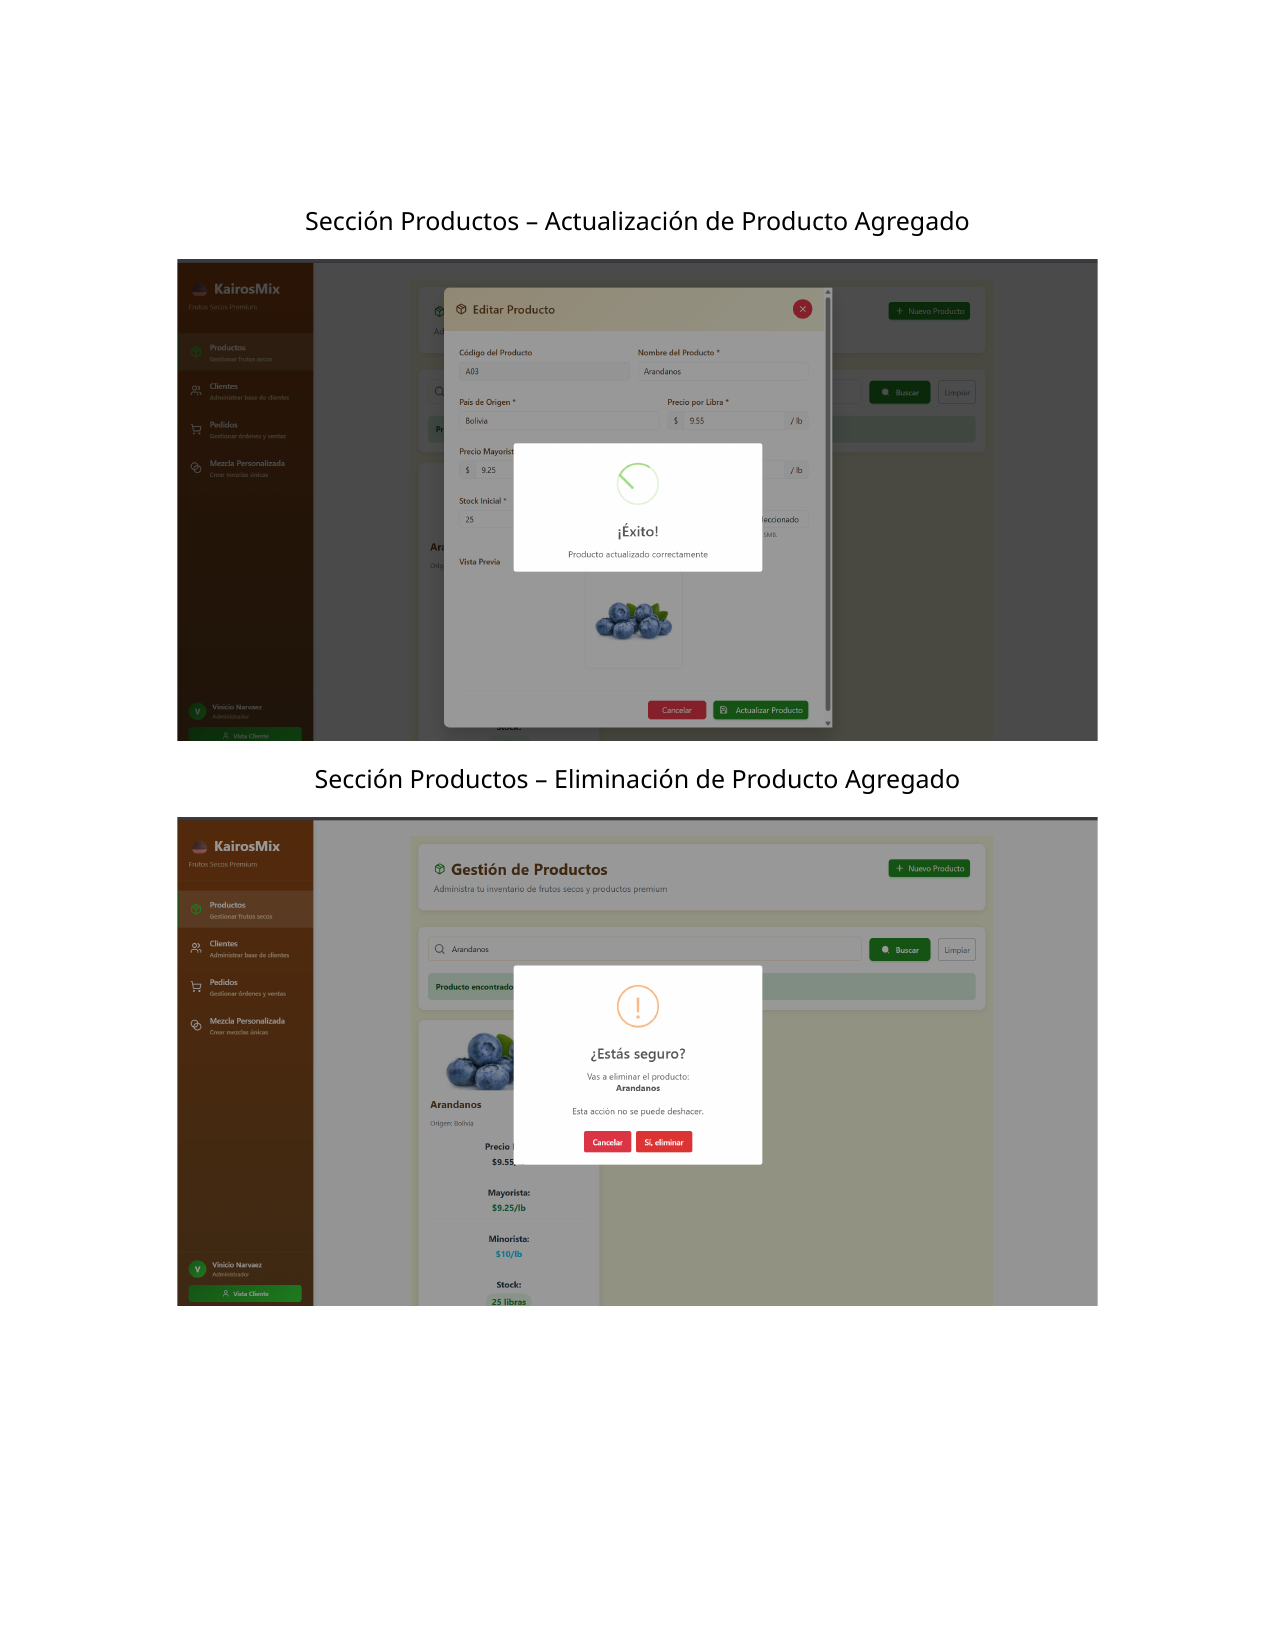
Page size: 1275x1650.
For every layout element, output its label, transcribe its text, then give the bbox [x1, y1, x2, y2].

picture [177, 259, 1098, 741]
picture [177, 817, 1098, 1306]
text Sección Productos – Actualización de Producto Agregado [177, 203, 1098, 237]
text Sección Productos – Eliminación de Producto Agregado [177, 762, 1098, 796]
